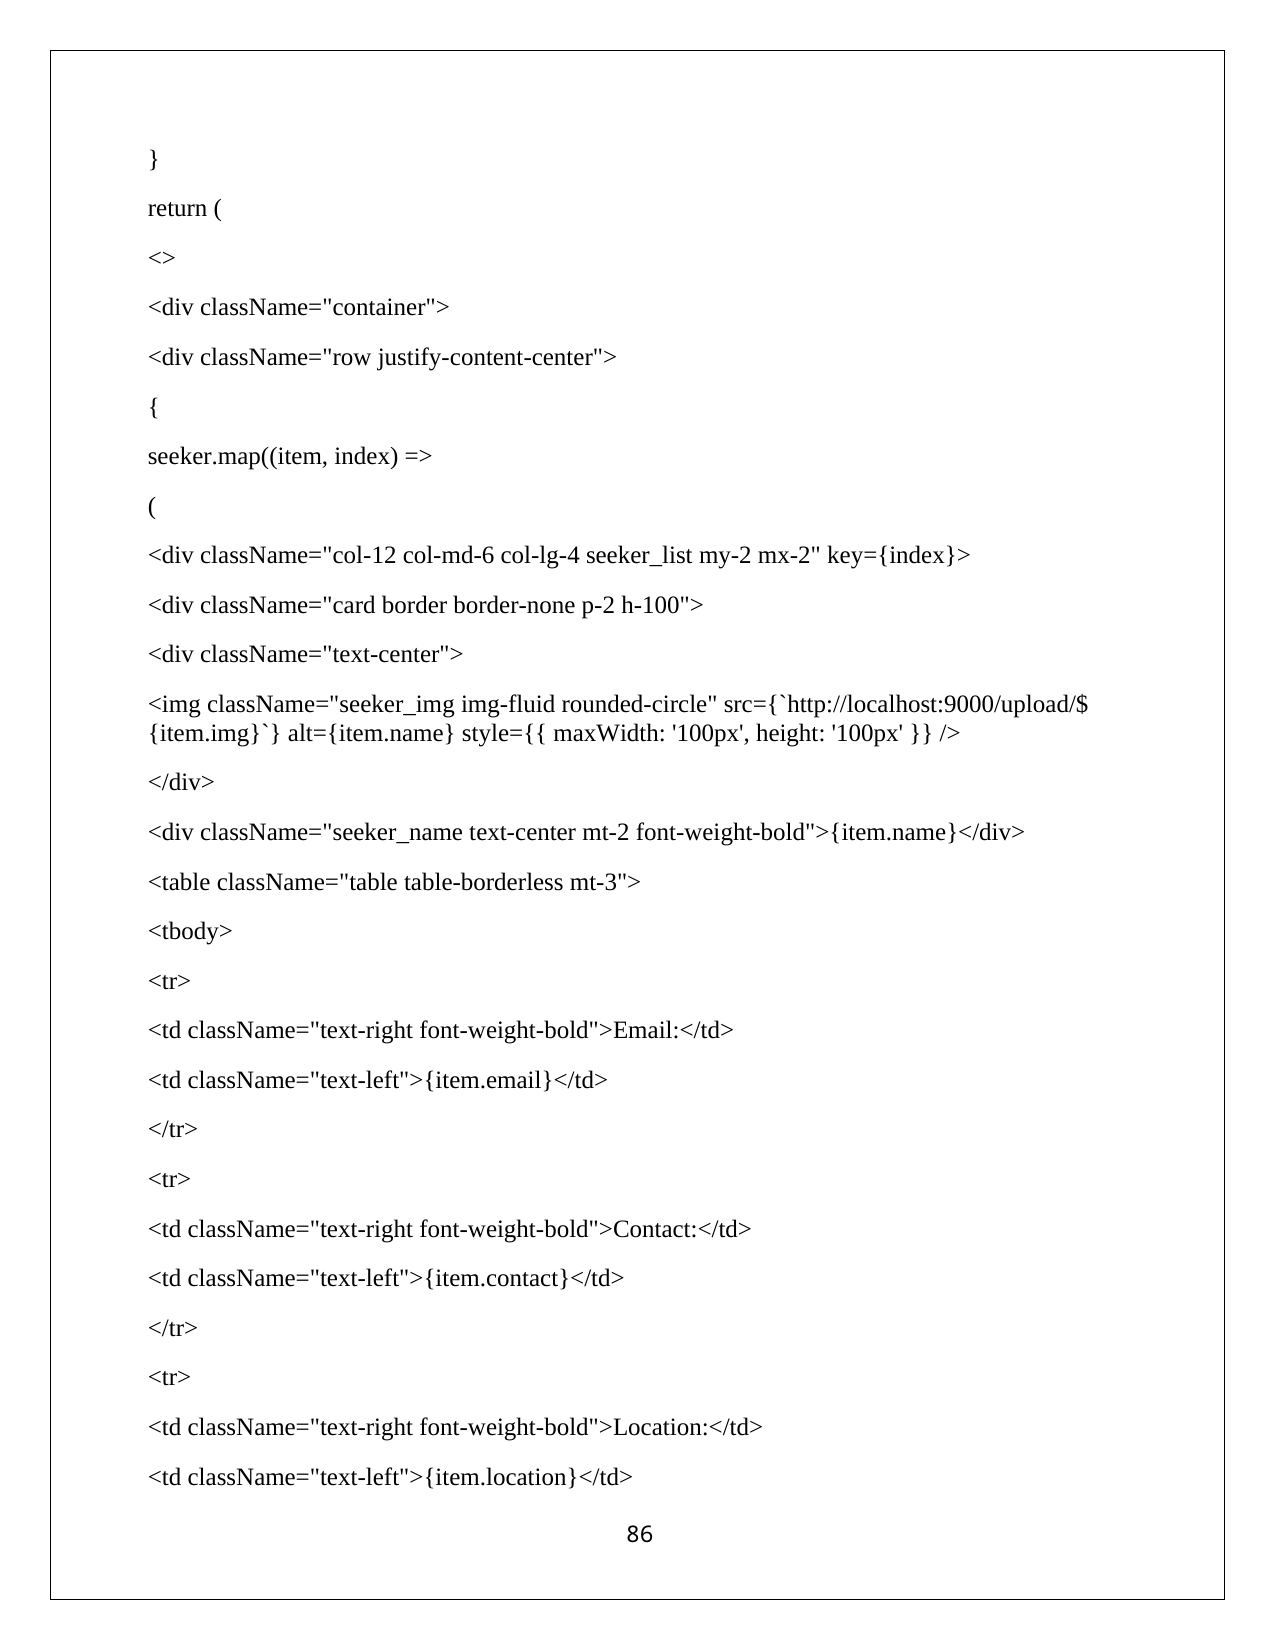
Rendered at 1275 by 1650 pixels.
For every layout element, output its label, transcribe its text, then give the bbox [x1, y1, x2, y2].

text <table className="table table-borderless mt-3"> [148, 867, 1196, 895]
text { [148, 392, 1196, 420]
text seeker.map((item, index) => [148, 441, 1196, 470]
text <tr> [148, 1362, 1196, 1391]
text <div className="seeker_name text-center mt-2 font-weight-bold">{item.name}</div> [148, 817, 1196, 846]
text <> [148, 243, 1196, 272]
text <tr> [148, 966, 1196, 994]
text <td className="text-right font-weight-bold">Contact:</td> [148, 1214, 1196, 1242]
text </tr> [148, 1114, 1196, 1143]
text <tbody> [148, 916, 1196, 945]
text <div className="container"> [148, 292, 1196, 321]
text </div> [148, 767, 1196, 796]
text ( [148, 491, 1196, 519]
text <td className="text-left">{item.email}</td> [148, 1065, 1196, 1094]
text } [148, 144, 1196, 172]
text <div className="row justify-content-center"> [148, 342, 1196, 371]
text <div className="col-12 col-md-6 col-lg-4 seeker_list my-2 mx-2" key={index}> [148, 540, 1196, 569]
text <td className="text-right font-weight-bold">Email:</td> [148, 1015, 1196, 1044]
text </tr> [148, 1313, 1196, 1342]
text <div className="text-center"> [148, 639, 1196, 668]
text <td className="text-left">{item.location}</td> [148, 1462, 1196, 1490]
text <img className="seeker_img img-fluid rounded-circle" src={`http://localhost:9000/upload/${item.img}`} alt={item.name} style={{ maxWidth: '100px', height: '100px' }} /> [148, 689, 1196, 747]
text <td className="text-right font-weight-bold">Location:</td> [148, 1412, 1196, 1441]
text return ( [148, 193, 1196, 222]
text <td className="text-left">{item.contact}</td> [148, 1263, 1196, 1292]
text <tr> [148, 1164, 1196, 1193]
text <div className="card border border-none p-2 h-100"> [148, 590, 1196, 619]
